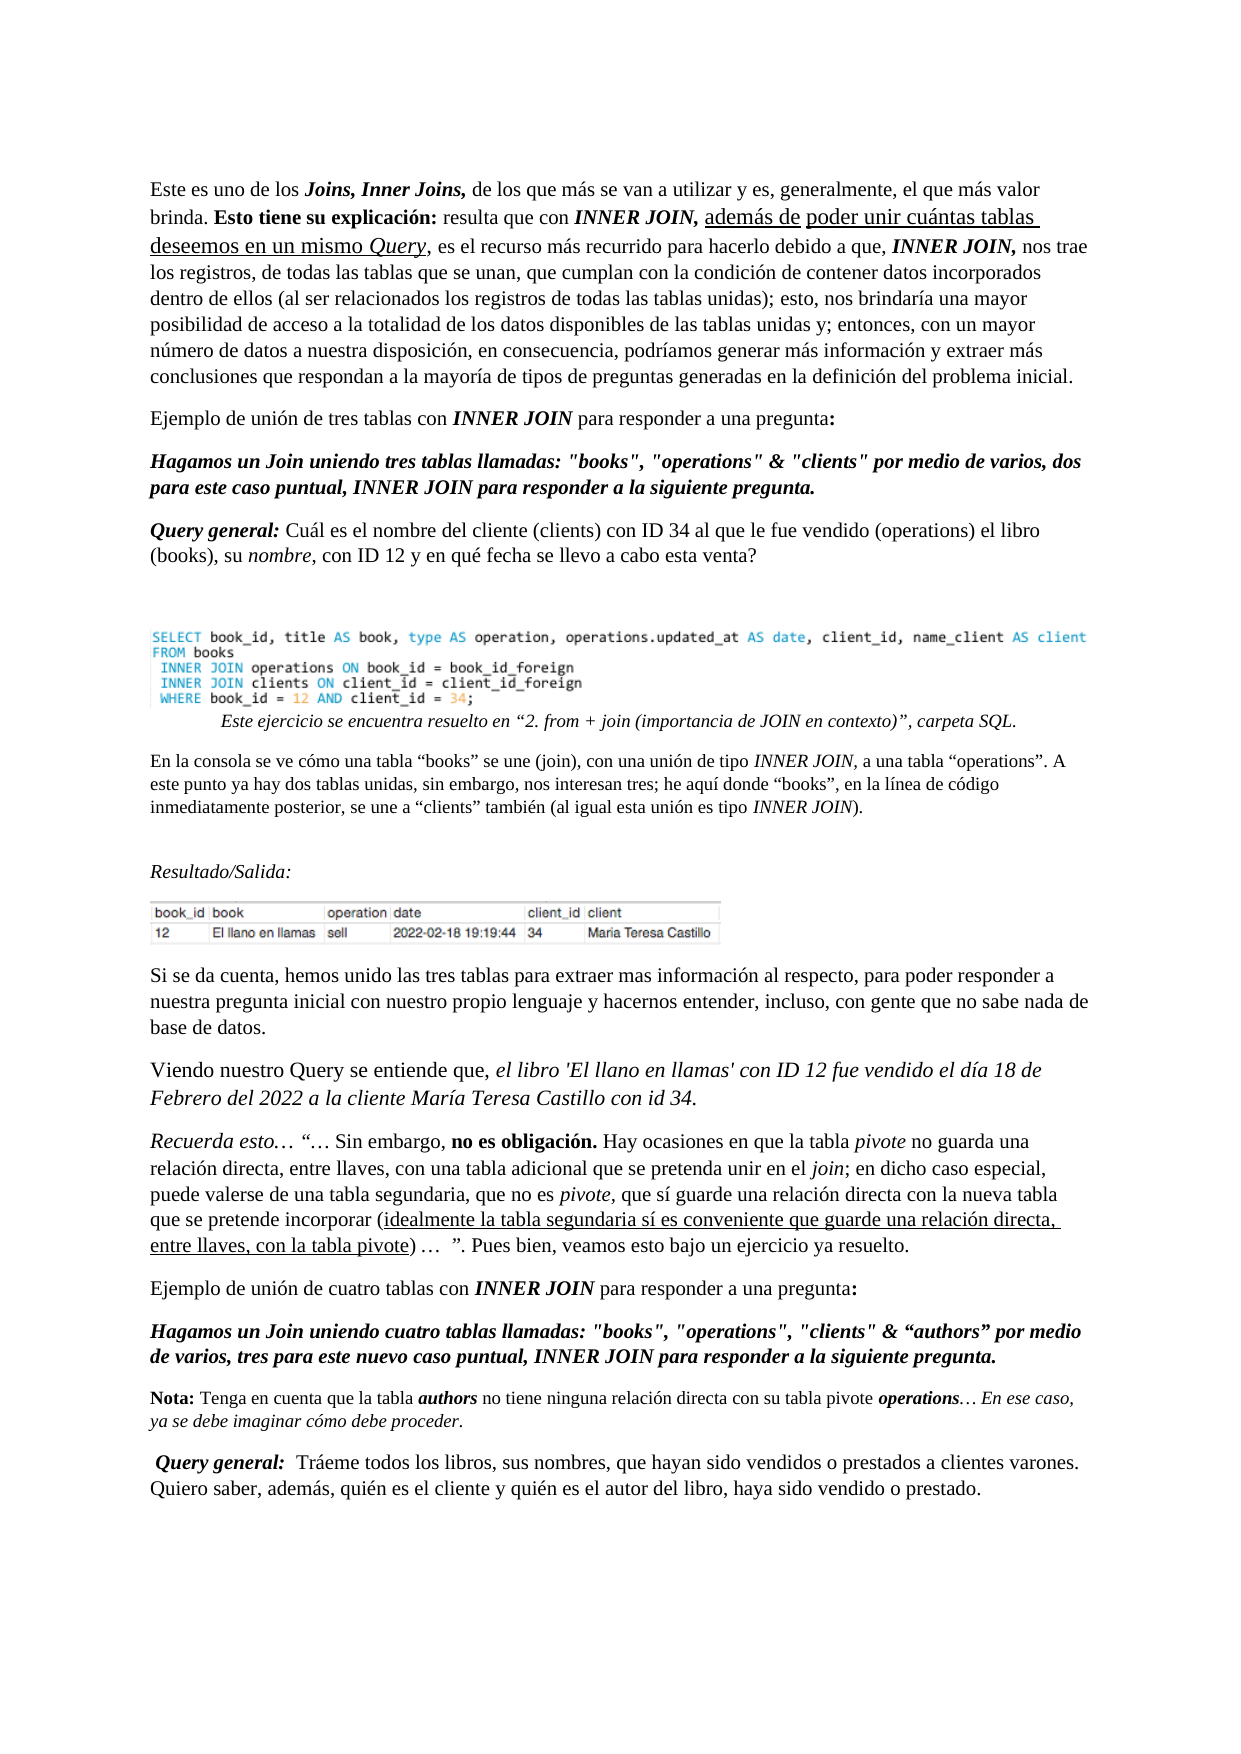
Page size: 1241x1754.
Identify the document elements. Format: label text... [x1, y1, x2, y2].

text Hagamos un Join uniendo tres tablas llamadas: "books", "operations" & "clients" por medio de varios, dos para este caso puntual, INNER JOIN para responder a la siguiente pregunta. [150, 449, 1090, 499]
text Resultado/Salida: [150, 836, 1090, 882]
text Viendo nuestro Query se entiende que, el libro 'El llano en llamas' con ID 12 fue vendido el día 18 de Febrero del 2022 a la cliente María Teresa Castillo con id 34. [150, 1057, 1090, 1110]
text Ejemplo de unión de tres tablas con INNER JOIN para responder a una pregunta: [150, 406, 1090, 430]
text Este es uno de los Joins, Inner Joins, de los que más se van a utilizar y es, generalmente, el que más valor brinda. Esto tiene su explicación: resulta que con INNER JOIN, además de poder unir cuántas tablas deseemos en un mismo Query, es el recurso más recurrido para hacerlo debido a que, INNER JOIN, nos trae los registros, de todas las tablas que se unan, que cumplan con la condición de contener datos incorporados dentro de ellos (al ser relacionados los registros de todas las tablas unidas); esto, nos brindaría una mayor posibilidad de acceso a la totalidad de los datos disponibles de las tablas unidas y; entonces, con un mayor número de datos a nuestra disposición, en consecuencia, podríamos generar más información y extraer más conclusiones que respondan a la mayoría de tipos de preguntas generadas en la definición del problema inicial. [150, 177, 1090, 388]
text En la consola se ve cómo una tabla “books” se une (join), con una unión de tipo INNER JOIN, a una tabla “operations”. A este punto ya hay dos tablas unidas, sin embargo, nos interesan tres; he aquí donde “books”, en la línea de código inmediatamente posterior, se une a “clients” también (al igual esta unión es tipo INNER JOIN). [150, 750, 1090, 818]
text Recuerda esto… “… Sin embargo, no es obligación. Hay ocasiones en que la tabla pivote no guarda una relación directa, entre llaves, con una tabla adicional que se pretenda unir en el join; en dicho caso especial, puede valerse de una tabla segundaria, que no es pivote, que sí guarde una relación directa con la nueva tabla que se pretende incorporar (idealmente la tabla segundaria sí es conveniente que guarde una relación directa, entre llaves, con la tabla pivote) … ”. Pues bien, veamos esto bajo un ejercicio ya resuelto. [150, 1128, 1090, 1257]
picture [150, 628, 1091, 709]
text Query general: Cuál es el nombre del cliente (clients) con ID 34 al que le fue vendido (operations) el libro (books), su nombre, con ID 12 y en qué fecha se llevo a cabo esta venta? [150, 517, 1090, 567]
text Si se da cuenta, hemos unido las tres tablas para extraer mas información al respecto, para poder responder a nuestra pregunta inicial con nuestro propio lenguaje y hacernos entender, incluso, con gente que no sabe nada de base de datos. [150, 963, 1090, 1039]
text Query general: Tráeme todos los libros, sus nombres, que hayan sido vendidos o prestados a clientes varones. Quiero saber, además, quién es el cliente y quién es el autor del libro, haya sido vendido o prestado. [150, 1450, 1090, 1500]
text Ejemplo de unión de cuatro tablas con INNER JOIN para responder a una pregunta: [150, 1276, 1090, 1300]
text Este ejercicio se encuentra resuelto en “2. from + join (importancia de JOIN en contexto)”, carpeta SQL. [150, 709, 1090, 732]
picture [150, 901, 721, 945]
text Hagamos un Join uniendo cuatro tablas llamadas: "books", "operations", "clients" & “authors” por medio de varios, tres para este nuevo caso puntual, INNER JOIN para responder a la siguiente pregunta. [150, 1318, 1090, 1368]
text Nota: Tenga en cuenta que la tabla authors no tiene ninguna relación directa con su tabla pivote operations… En ese caso, ya se debe imaginar cómo debe proceder. [150, 1387, 1090, 1432]
